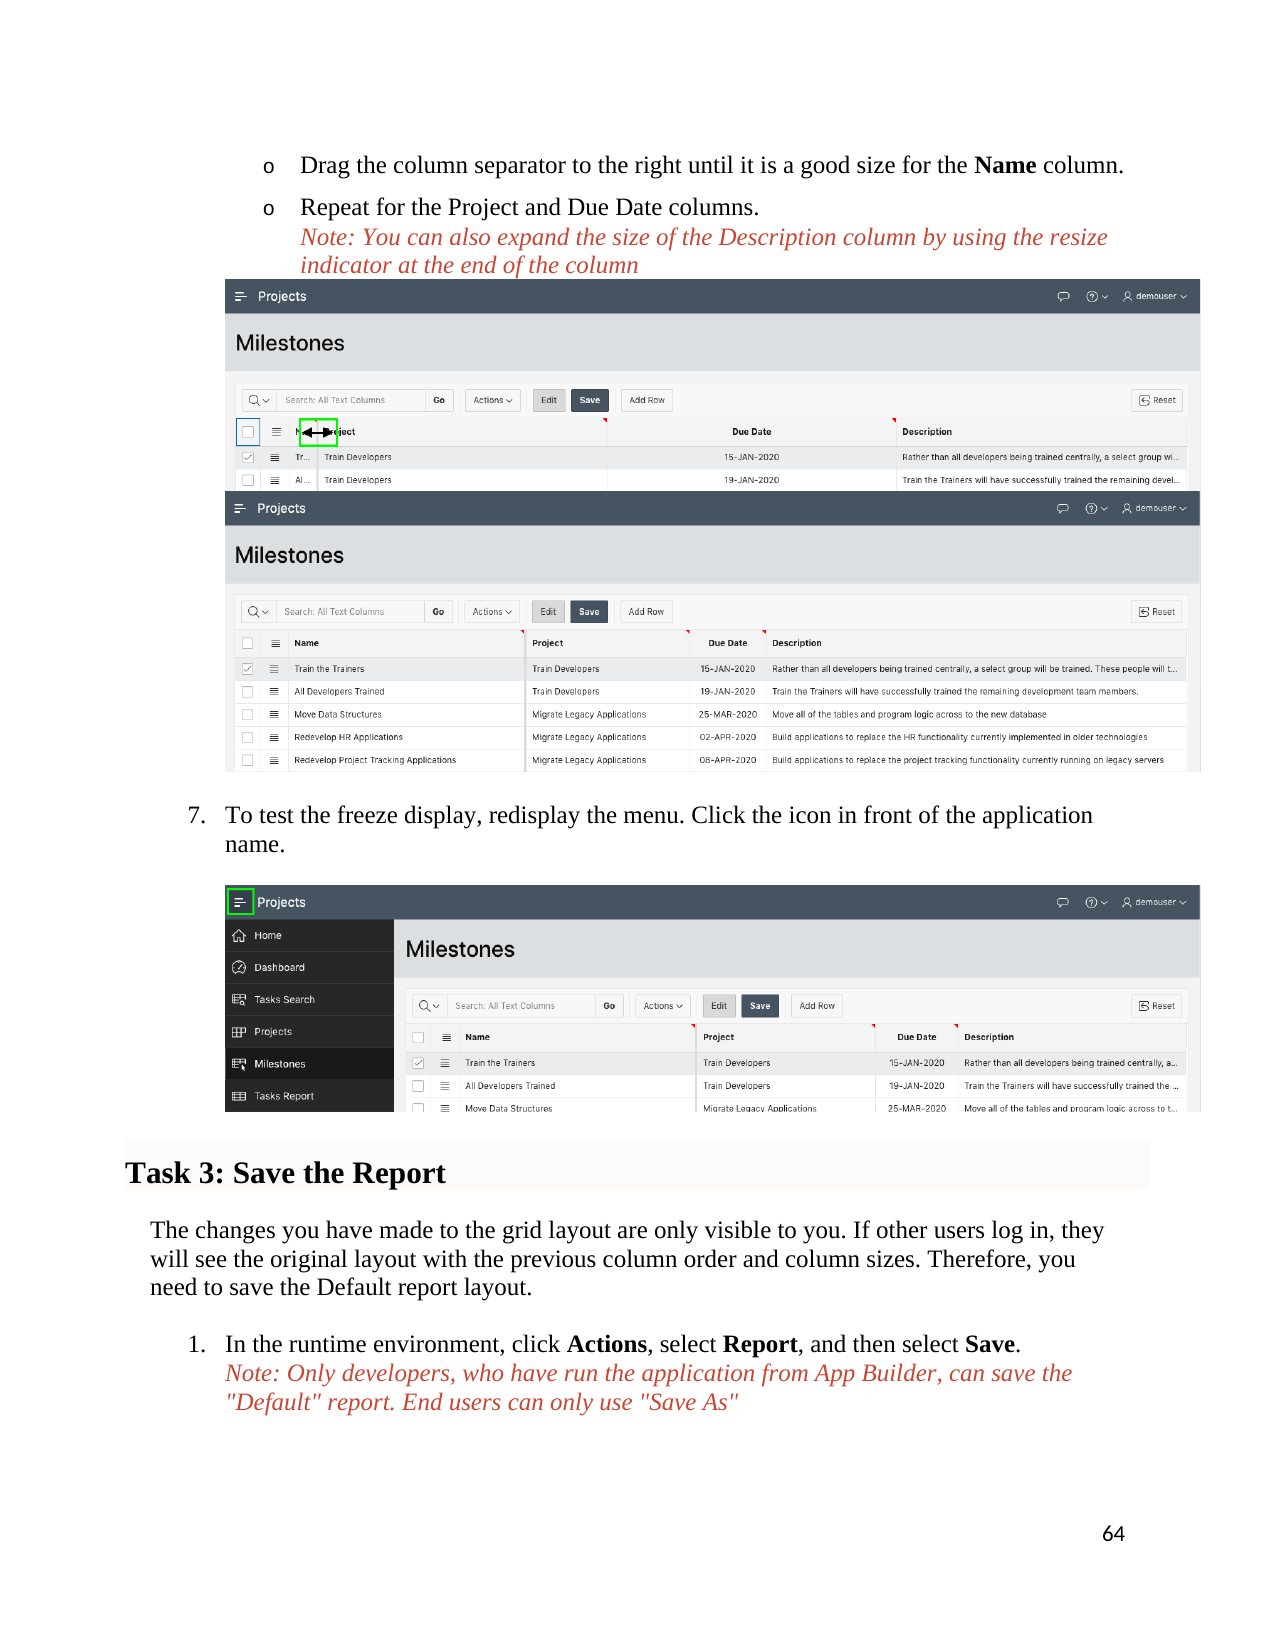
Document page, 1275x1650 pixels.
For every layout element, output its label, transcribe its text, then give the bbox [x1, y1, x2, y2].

list To test the freeze display, redisplay the menu. Click the icon in front of the application name. [187, 800, 1125, 858]
picture [225, 279, 1200, 772]
text The changes you have made to the grid layout are only visible to you. If other users log in, they will see the original layout with the previous column order and column sizes. Therefore, you need to save the Default report layout. [150, 1215, 1125, 1301]
picture [225, 885, 1200, 1112]
text Task 3: Save the Report [125, 1140, 1150, 1190]
list In the runtime environment, click Actions, select Report, and then select Save. Note: Only developers, who have run the application from App Builder, can save the "Default" report. End users can only use "Save As" [187, 1329, 1125, 1416]
list Drag the column separator to the right until it is a good size for the Name column. [262, 150, 1125, 179]
list Repeat for the Project and Due Date columns. Note: You can also expand the size of the Description column by using the resize indicator at the end of the column [262, 192, 1125, 279]
